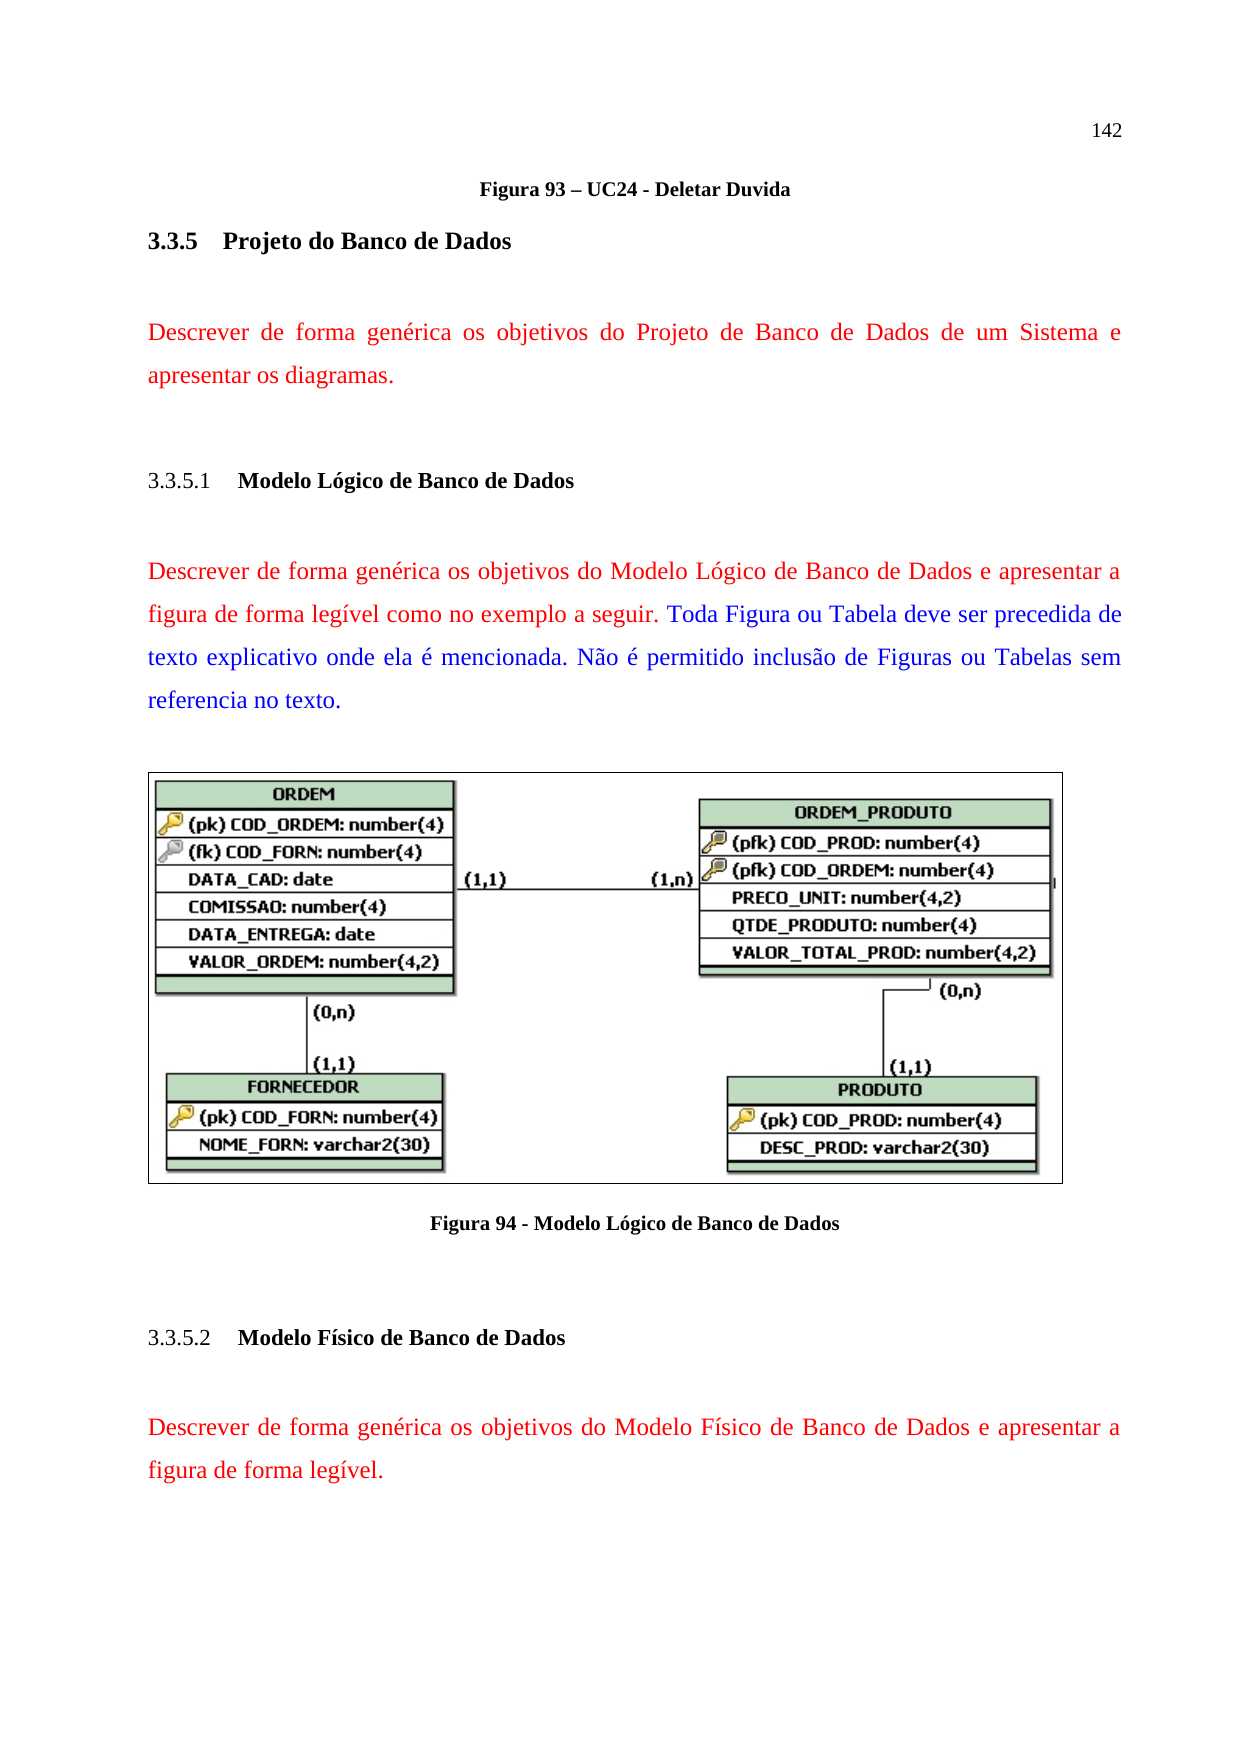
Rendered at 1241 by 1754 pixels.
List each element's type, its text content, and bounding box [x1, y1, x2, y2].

subtitle Modelo Lógico de Banco de Dados [148, 467, 1122, 493]
picture [149, 773, 1062, 1183]
text Descrever de forma genérica os objetivos do Projeto de Banco de Dados de um Sistema e apresentar os diagramas. [148, 317, 1122, 389]
subtitle Modelo Físico de Banco de Dados [148, 1323, 1122, 1350]
text Descrever de forma genérica os objetivos do Modelo Lógico de Banco de Dados e apresentar a figura de forma legível como no exemplo a seguir. Toda Figura ou Tabela deve ser precedida de texto explicativo onde ela é mencionada. Não é permitido inclusão de Figuras ou Tabelas sem referencia no texto. [148, 556, 1122, 714]
text Descrever de forma genérica os objetivos do Modelo Físico de Banco de Dados e apresentar a figura de forma legível. [148, 1412, 1122, 1484]
subtitle Projeto do Banco de Dados [148, 226, 1122, 254]
